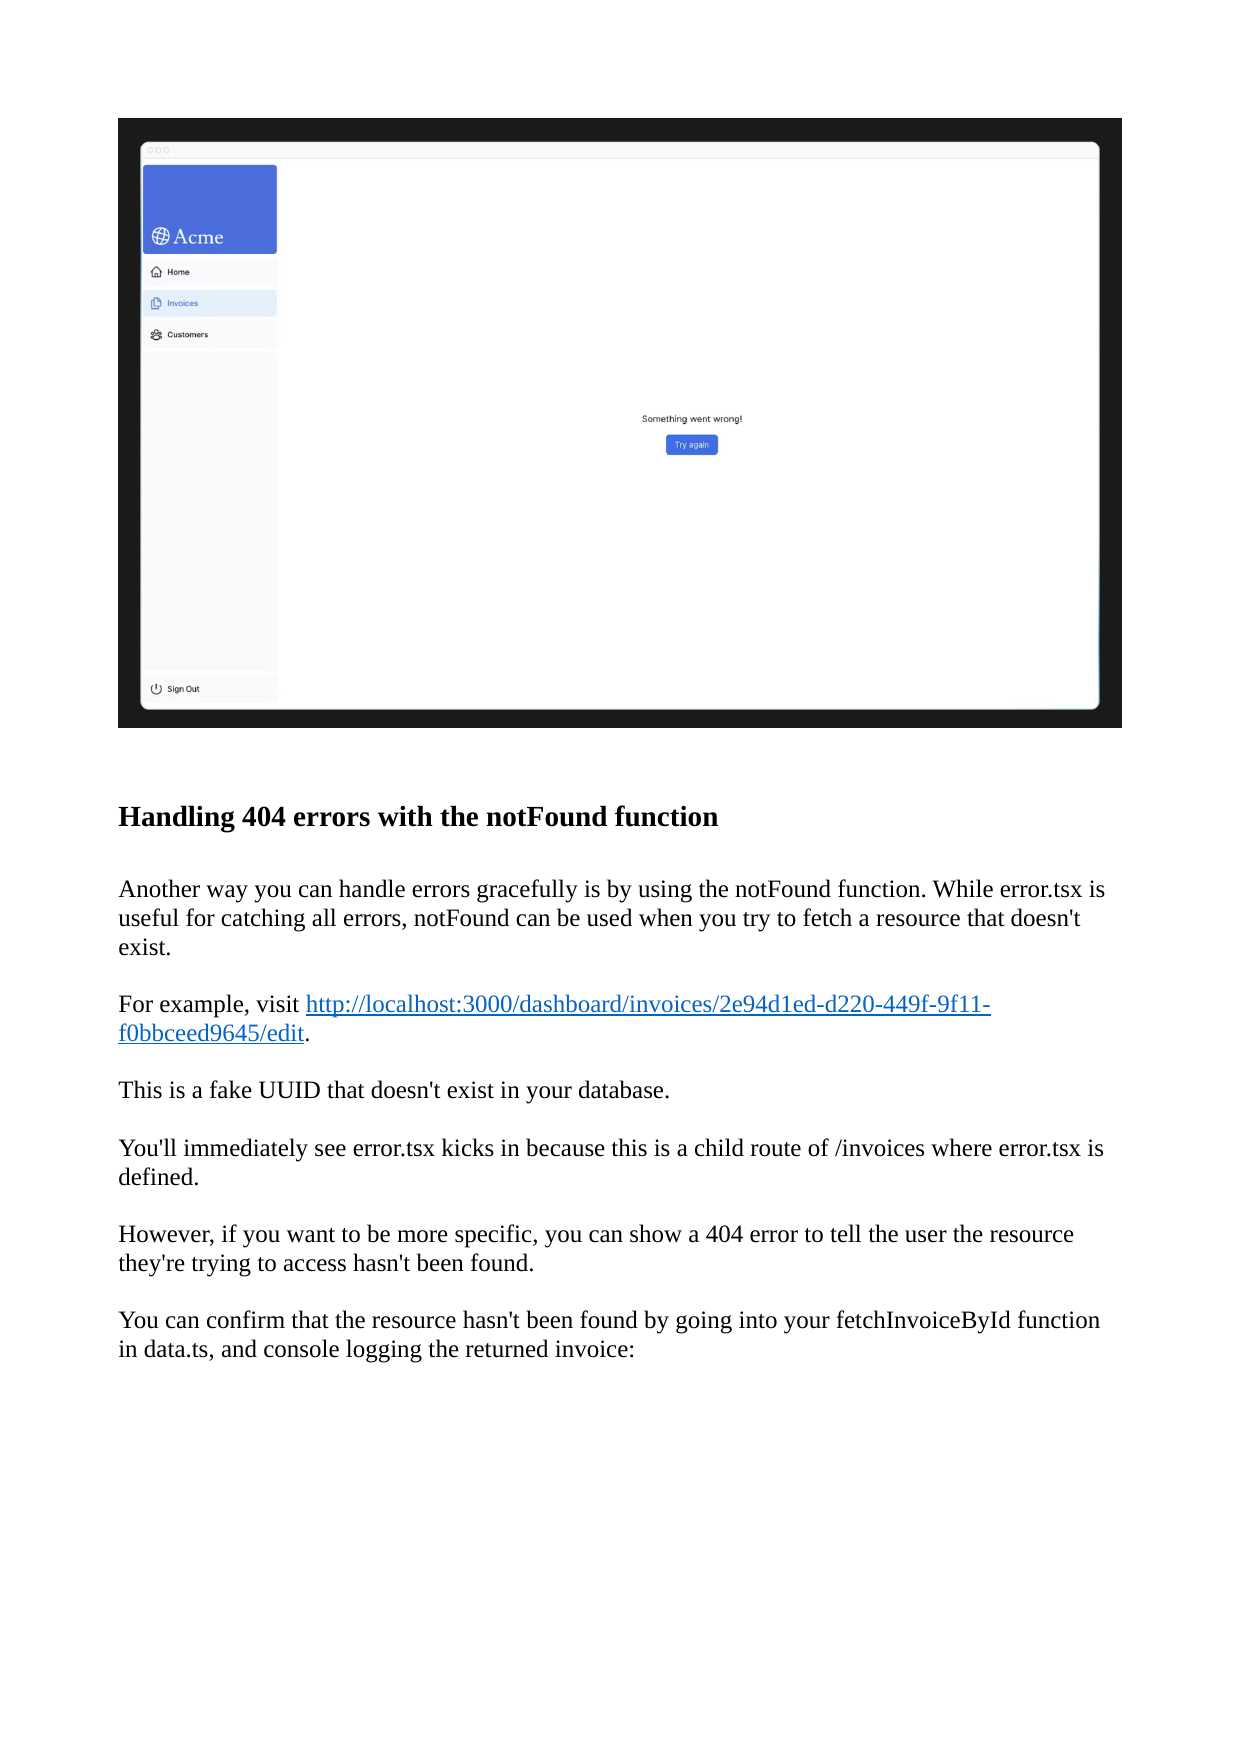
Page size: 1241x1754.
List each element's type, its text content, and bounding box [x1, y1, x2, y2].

subtitle Handling 404 errors with the notFound function [118, 799, 1122, 833]
text However, if you want to be more specific, you can show a 404 error to tell the user the resource they're trying to access hasn't been found. [118, 1219, 1122, 1277]
picture [118, 118, 1122, 728]
text You'll immediately see error.tsx kicks in because this is a child route of /invoices where error.tsx is defined. [118, 1133, 1122, 1190]
text You can confirm that the resource hasn't been found by going into your fetchInvoiceById function in data.ts, and console logging the returned invoice: [118, 1305, 1122, 1363]
text This is a fake UUID that doesn't exist in your database. [118, 1075, 1122, 1104]
text For example, visit http://localhost:3000/dashboard/invoices/2e94d1ed-d220-449f-9f11-f0bbceed9645/edit. [118, 989, 1122, 1047]
text Another way you can handle errors gracefully is by using the notFound function. While error.tsx is useful for catching all errors, notFound can be used when you try to fetch a resource that doesn't exist. [118, 874, 1122, 960]
